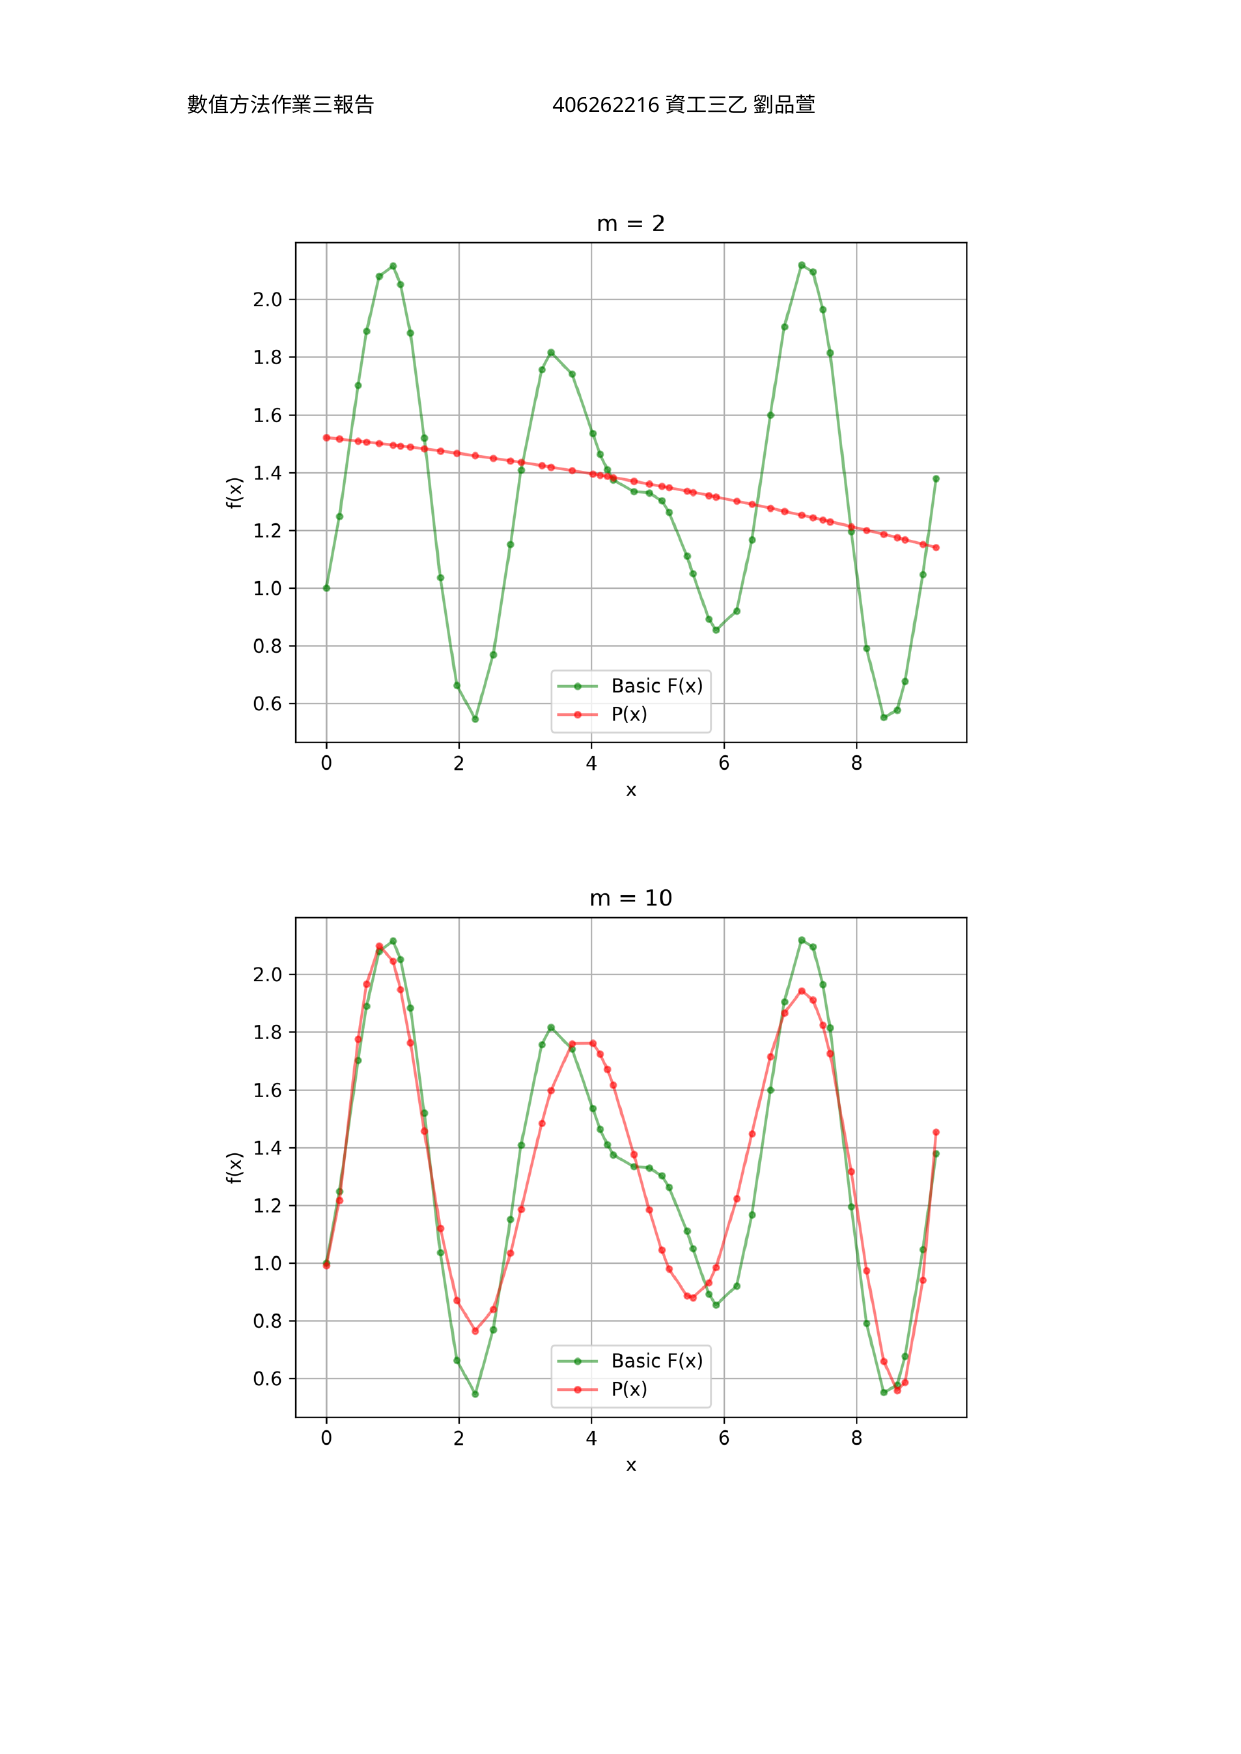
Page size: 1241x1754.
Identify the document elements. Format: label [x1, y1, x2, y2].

picture [187, 164, 1053, 813]
picture [187, 839, 1053, 1488]
